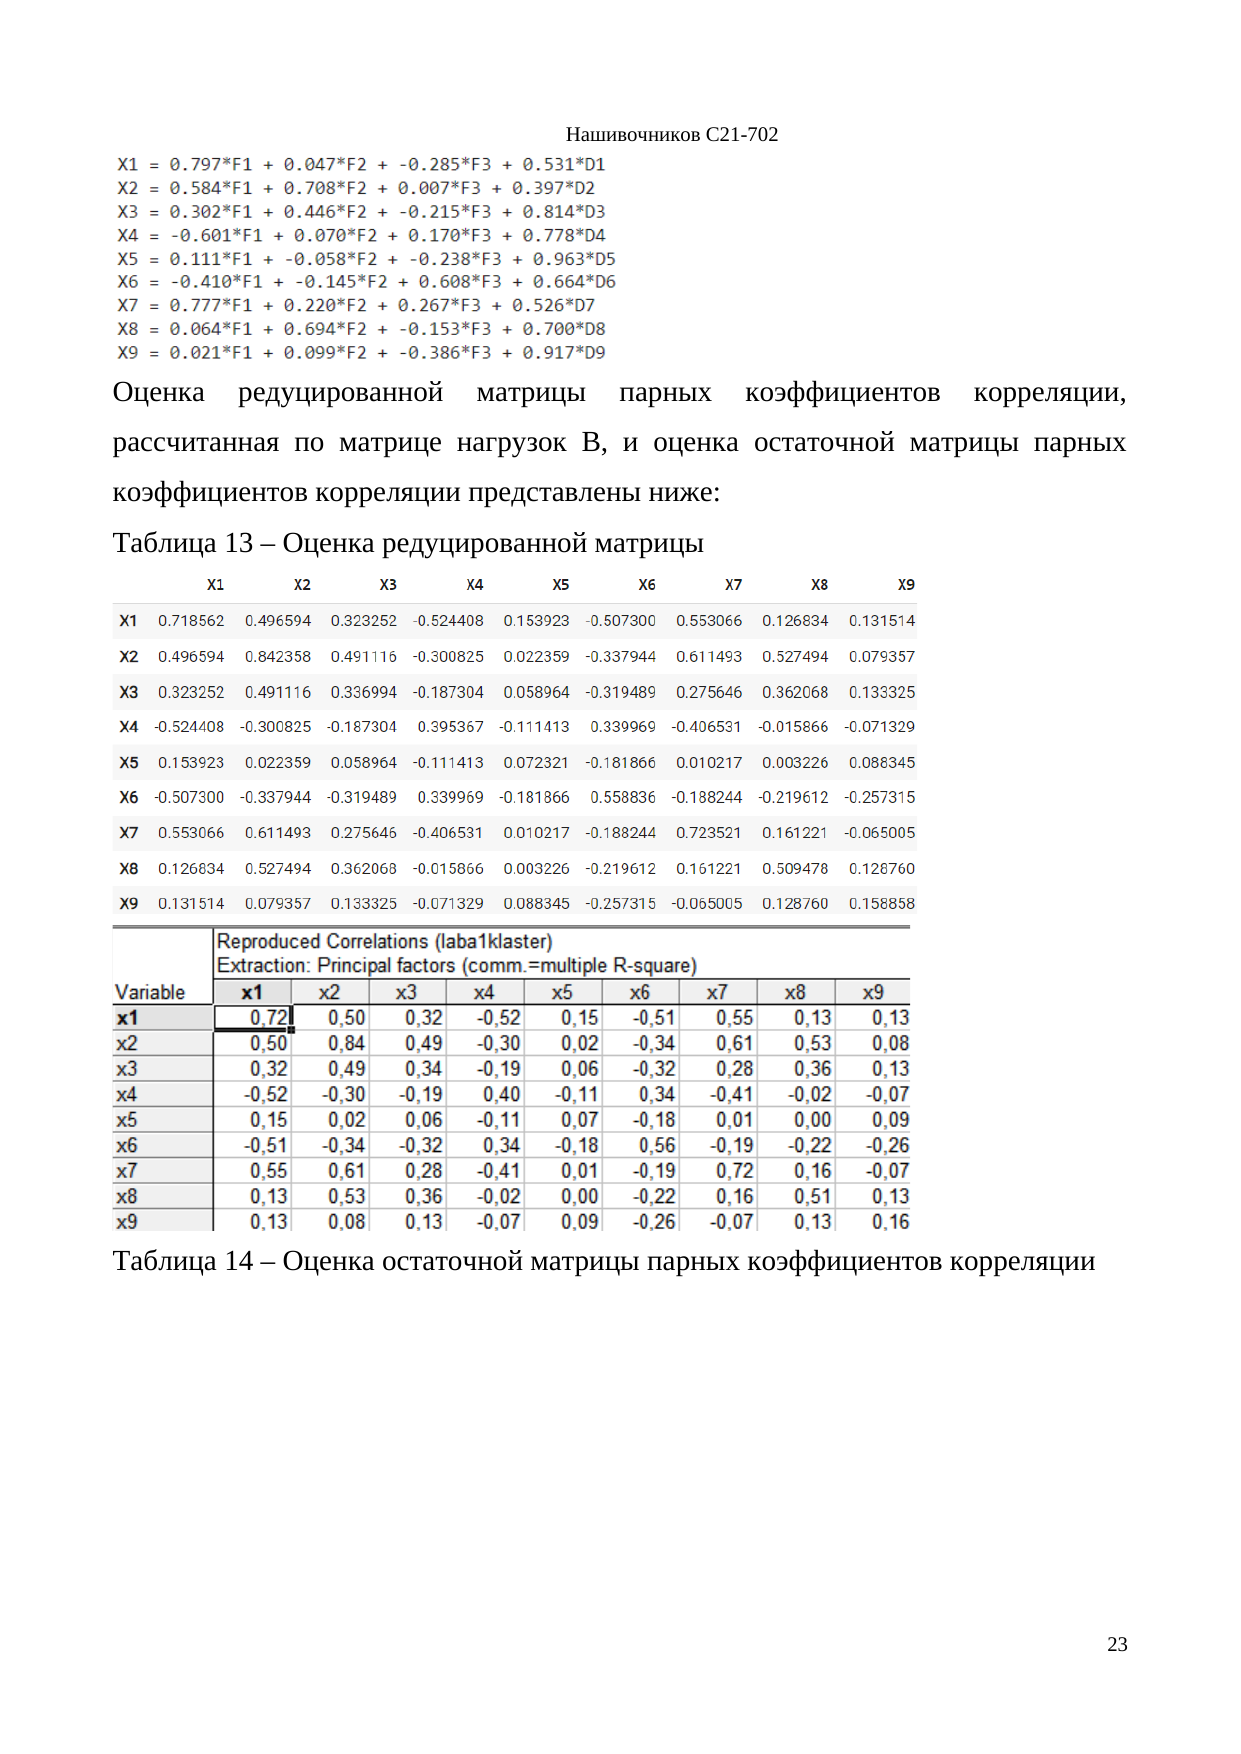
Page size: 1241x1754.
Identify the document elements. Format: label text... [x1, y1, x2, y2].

text Оценка редуцированной матрицы парных коэффициентов корреляции, рассчитанная по матрице нагрузок В, и оценка остаточной матрицы парных коэффициентов корреляции представлены ниже: [112, 374, 1128, 508]
text Таблица 14 – Оценка остаточной матрицы парных коэффициентов корреляции [112, 1243, 1128, 1277]
text Таблица 13 – Оценка редуцированной матрицы [112, 525, 1128, 558]
picture [112, 925, 911, 1231]
picture [112, 575, 918, 914]
picture [112, 150, 618, 362]
